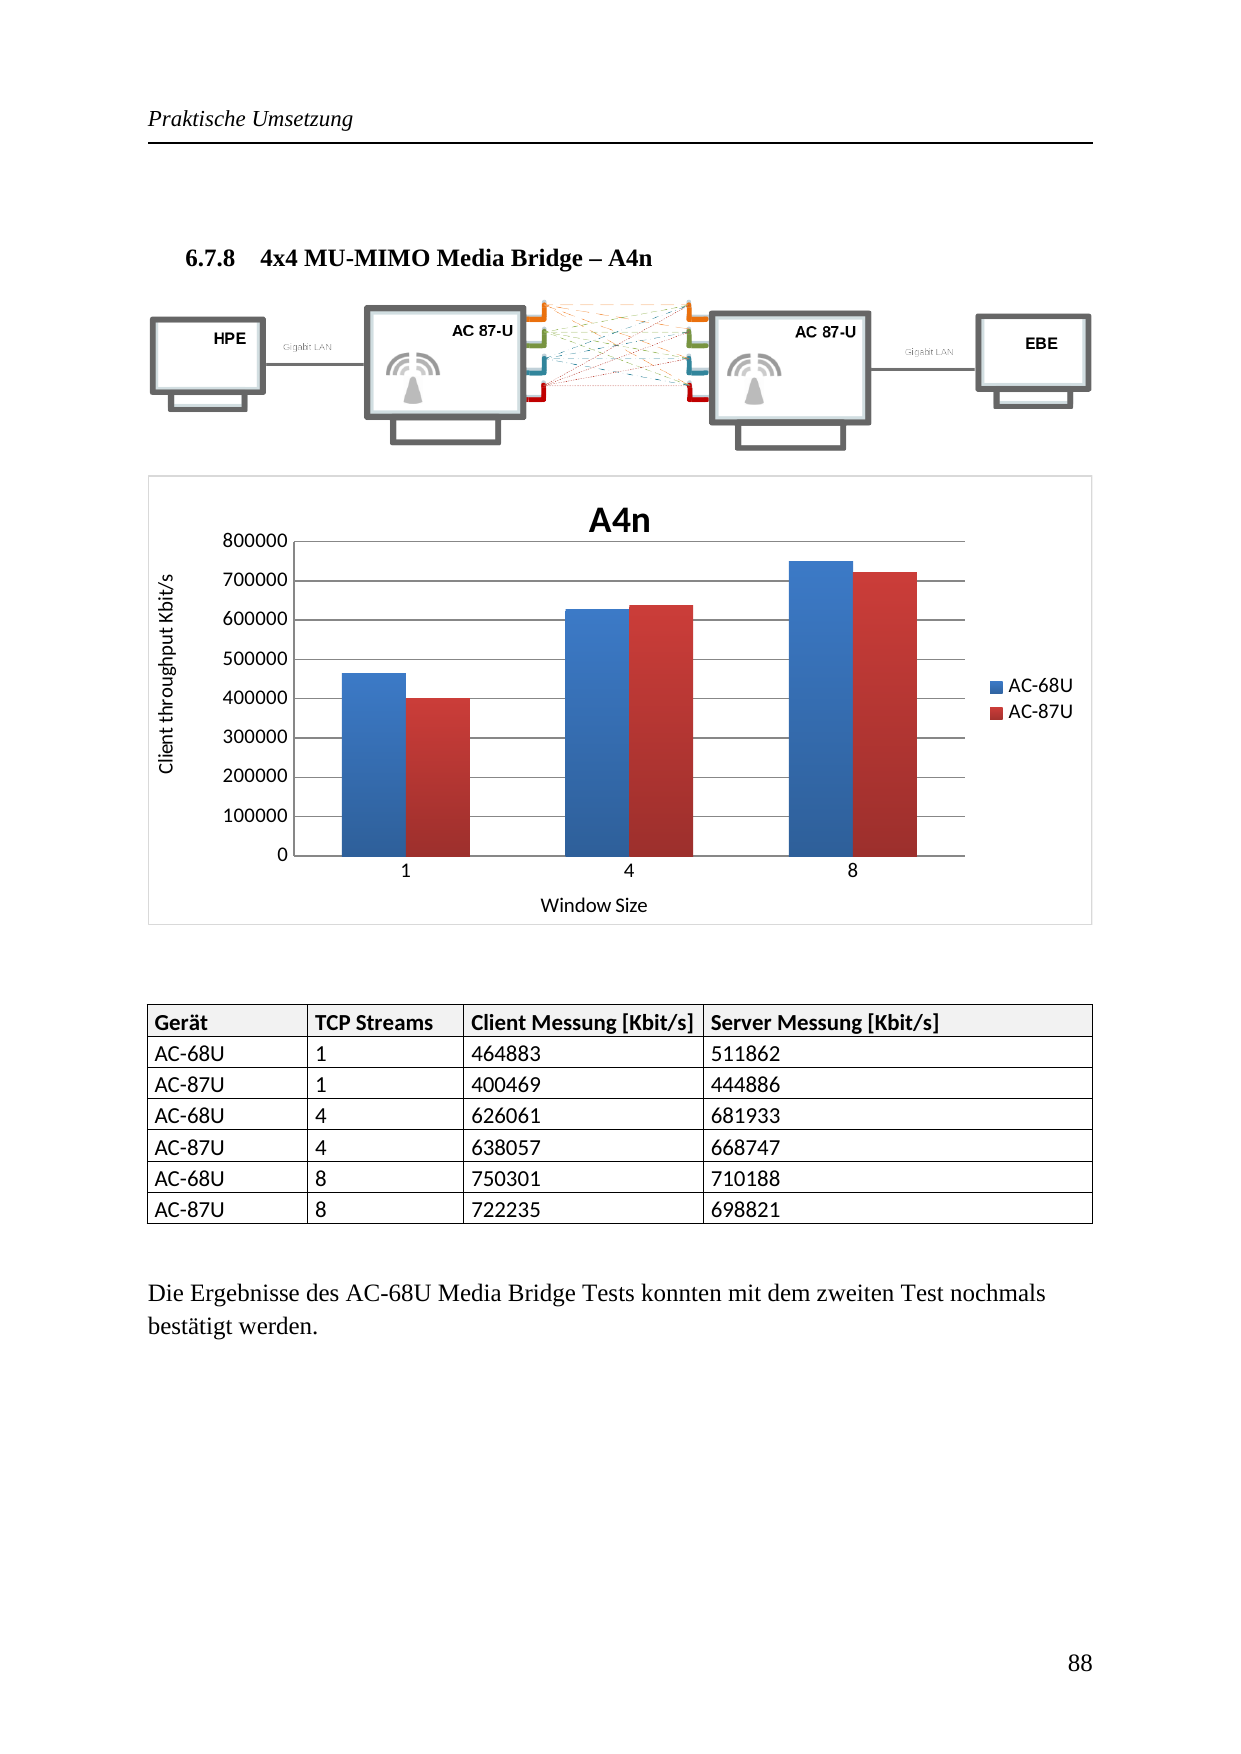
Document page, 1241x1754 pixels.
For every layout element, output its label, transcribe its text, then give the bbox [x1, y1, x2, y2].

table_cell 698821 [704, 1193, 1092, 1223]
table_cell 710188 [704, 1162, 1092, 1192]
table_cell 1 [308, 1037, 463, 1067]
table_cell 1 [308, 1068, 463, 1098]
table_cell 8 [308, 1162, 463, 1192]
table_cell 668747 [704, 1130, 1092, 1161]
table_cell AC-87U [148, 1068, 307, 1098]
table_cell 4 [308, 1130, 463, 1161]
table_cell 400469 [464, 1068, 703, 1098]
table_cell 681933 [704, 1099, 1092, 1129]
table_header Client Messung [Kbit/s] [464, 1005, 703, 1036]
text Die Ergebnisse des AC-68U Media Bridge Tests konnten mit dem zweiten Test nochmals bestätigt werden. [148, 1278, 1093, 1340]
table_cell 464883 [464, 1037, 703, 1067]
table_header TCP Streams [308, 1005, 463, 1036]
table_cell 4 [308, 1099, 463, 1129]
table_cell 511862 [704, 1037, 1092, 1067]
subtitle 4x4 MU-MIMO Media Bridge – A4n [185, 243, 1093, 271]
table_cell 638057 [464, 1130, 703, 1161]
table_cell AC-68U [148, 1099, 307, 1129]
table_cell 750301 [464, 1162, 703, 1192]
table_header Gerät [148, 1005, 307, 1036]
table_cell AC-68U [148, 1162, 307, 1192]
table_cell AC-87U [148, 1130, 307, 1161]
table_cell 444886 [704, 1068, 1092, 1098]
table_cell AC-68U [148, 1037, 307, 1067]
table_cell AC-87U [148, 1193, 307, 1223]
table_cell 626061 [464, 1099, 703, 1129]
table_cell 8 [308, 1193, 463, 1223]
table_cell 722235 [464, 1193, 703, 1223]
table_header Server Messung [Kbit/s] [704, 1005, 1092, 1036]
